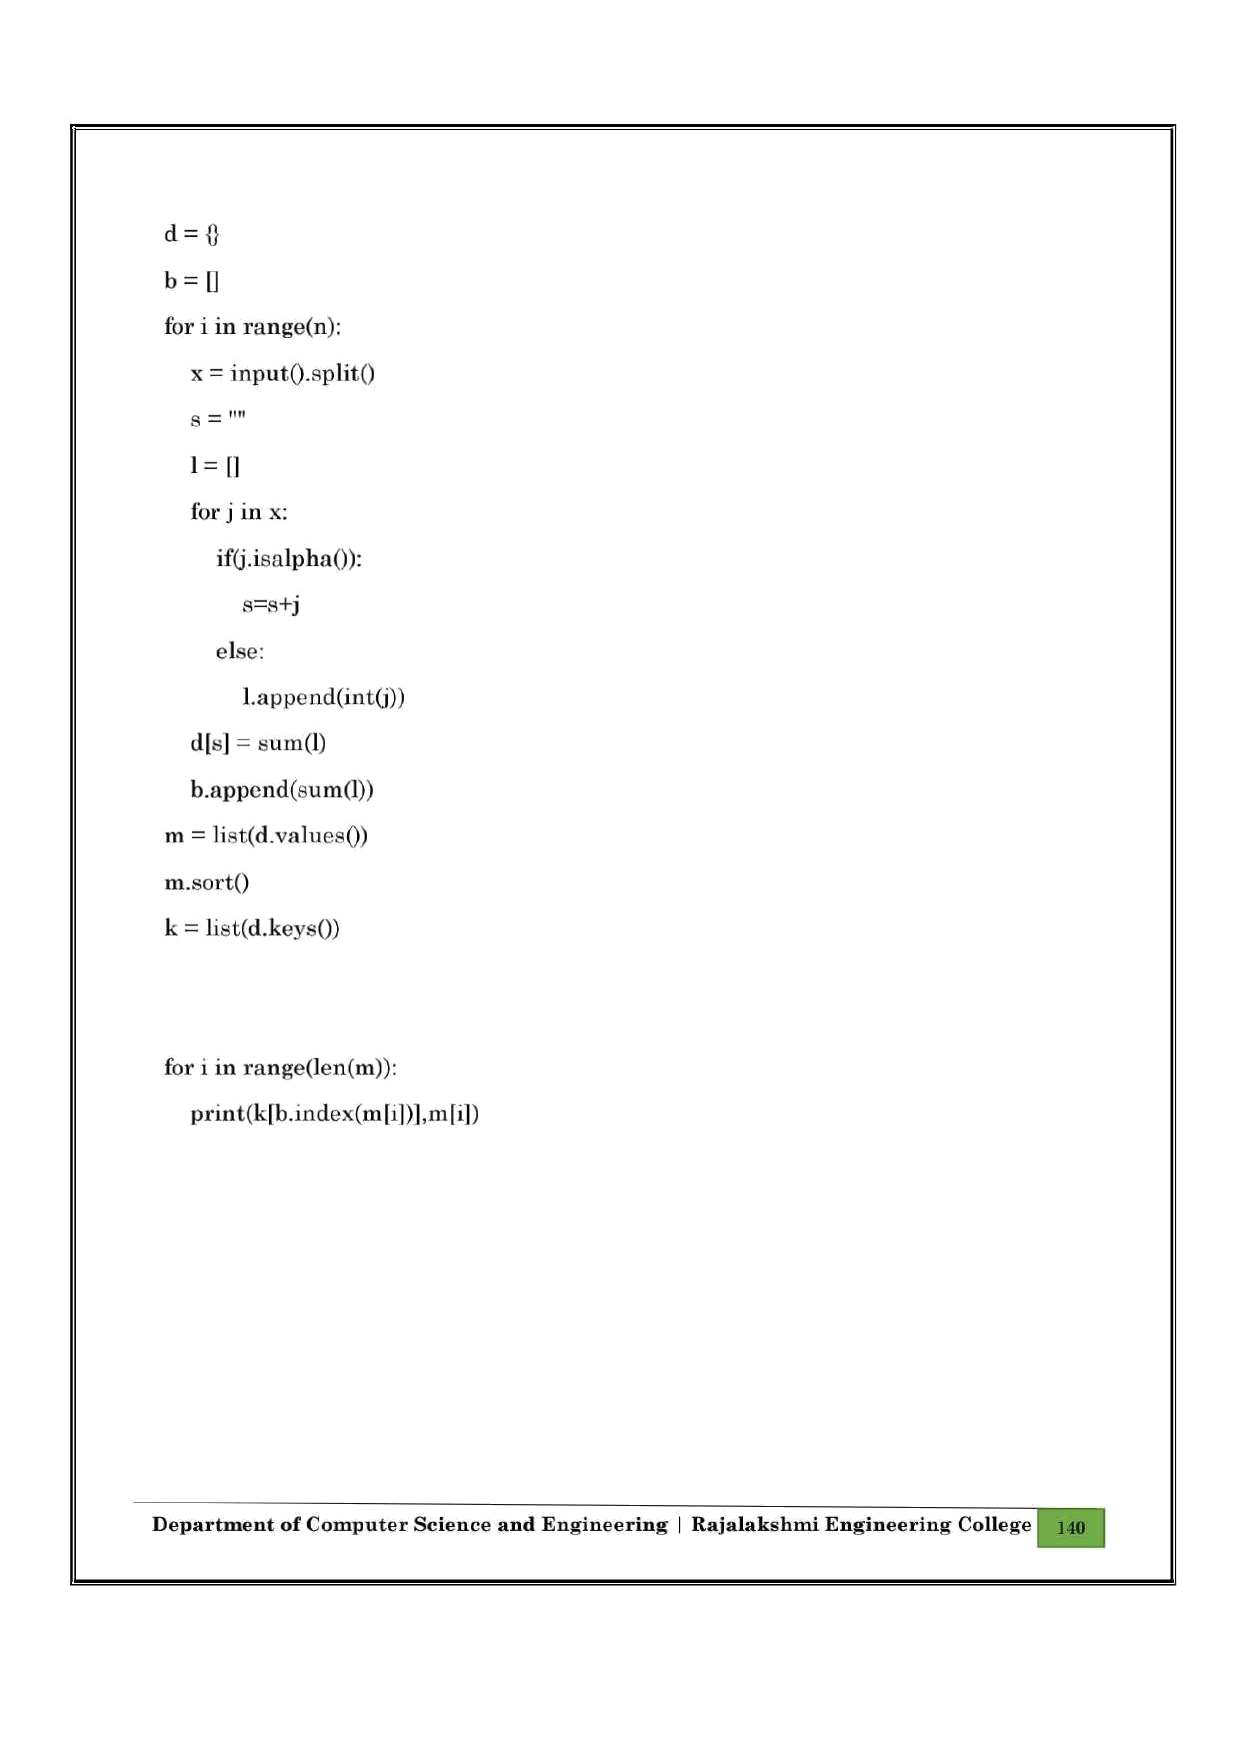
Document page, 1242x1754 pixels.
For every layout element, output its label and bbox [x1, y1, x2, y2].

picture [64, 118, 1177, 1586]
